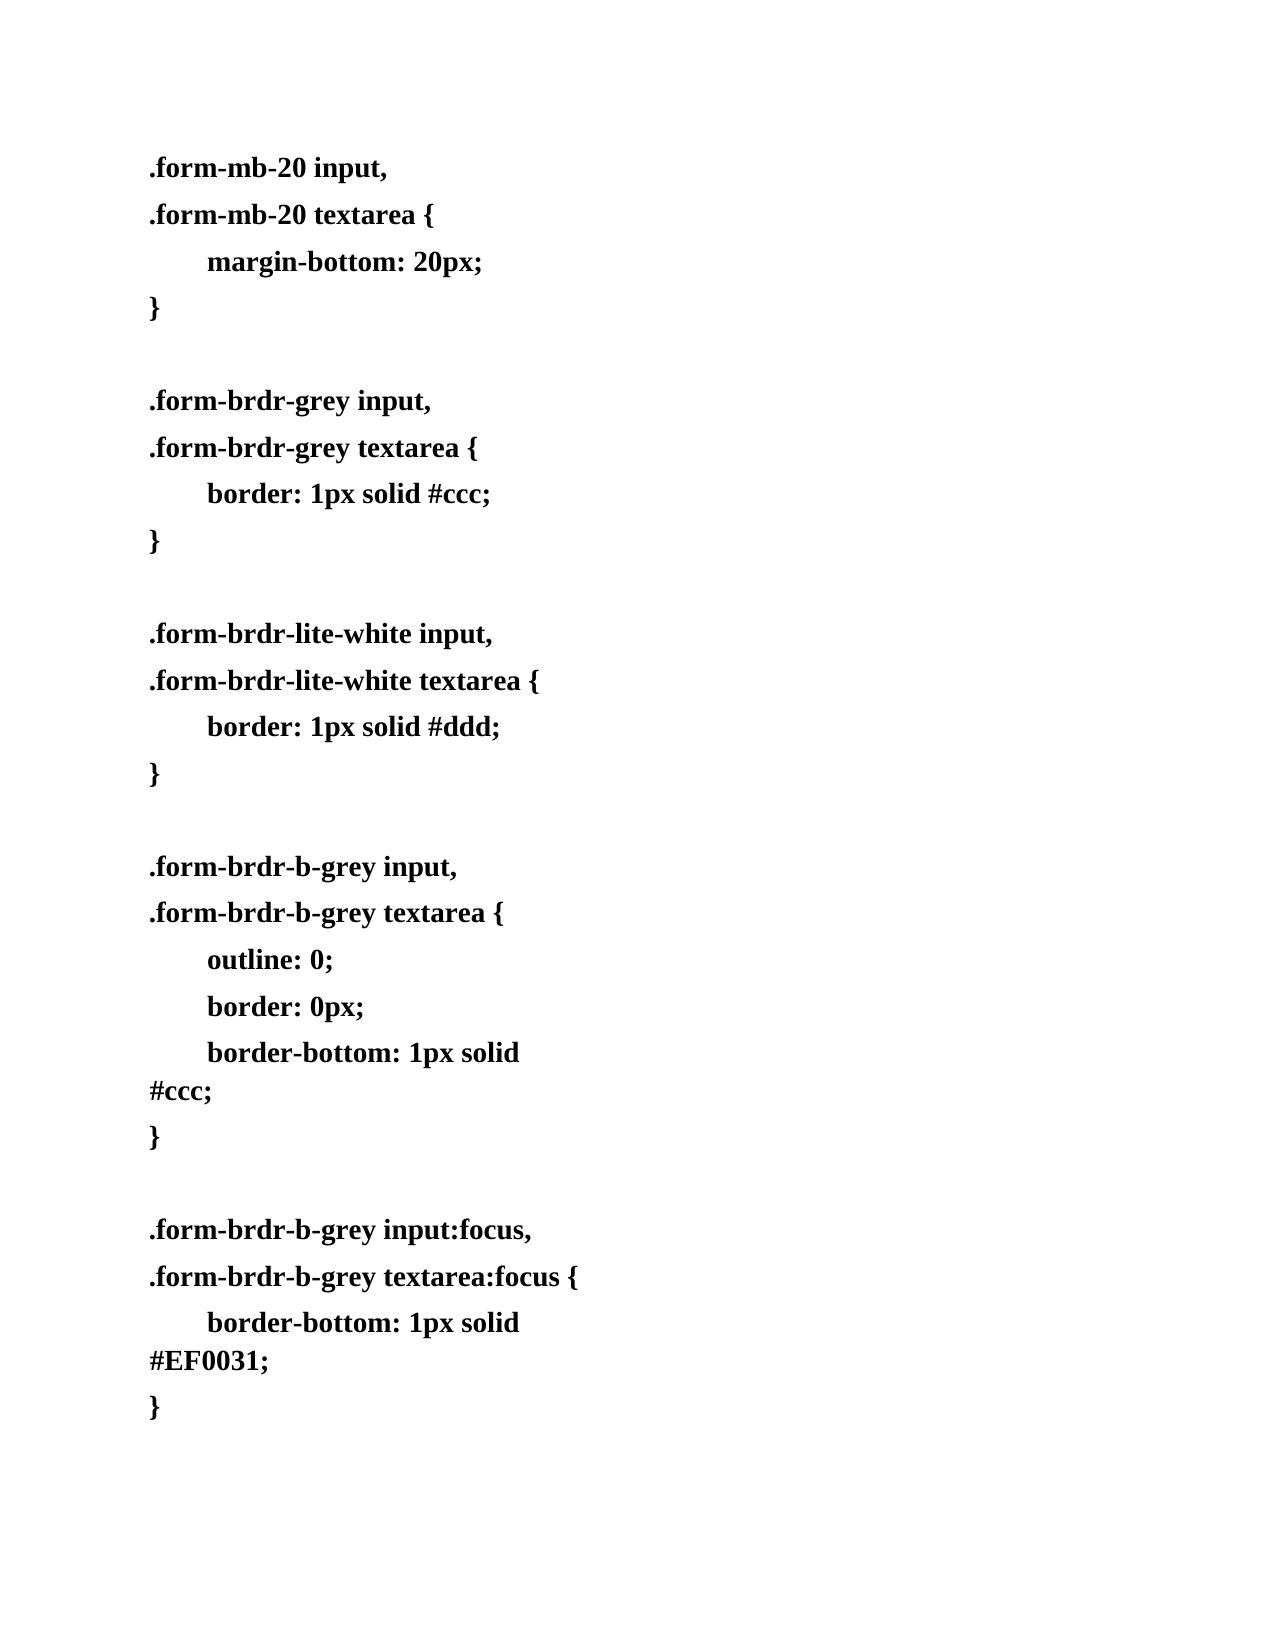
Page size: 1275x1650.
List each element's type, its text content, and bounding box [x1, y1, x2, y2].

text border-bottom: 1px solid #EF0031; [148, 1306, 581, 1377]
text .form-brdr-b-grey textarea:focus { [148, 1259, 581, 1292]
text .form-brdr-grey input, [148, 383, 581, 417]
text margin-bottom: 20px; [148, 244, 581, 277]
text .form-brdr-b-grey textarea { [148, 896, 581, 929]
text .form-brdr-b-grey input, [148, 849, 581, 882]
text .form-brdr-lite-white textarea { [148, 663, 581, 696]
text border-bottom: 1px solid #ccc; [148, 1035, 581, 1106]
text border: 1px solid #ccc; [148, 476, 581, 510]
text } [148, 523, 581, 557]
text } [148, 290, 581, 324]
text border: 0px; [148, 989, 581, 1022]
text .form-mb-20 input, [148, 151, 581, 184]
text .form-brdr-grey textarea { [148, 430, 581, 463]
text border: 1px solid #ddd; [148, 709, 581, 743]
text } [148, 1119, 581, 1153]
text .form-brdr-b-grey input:focus, [148, 1212, 581, 1246]
text outline: 0; [148, 942, 581, 976]
text } [148, 756, 581, 789]
text .form-brdr-lite-white input, [148, 616, 581, 650]
text .form-mb-20 textarea { [148, 197, 581, 231]
text } [148, 1389, 581, 1423]
